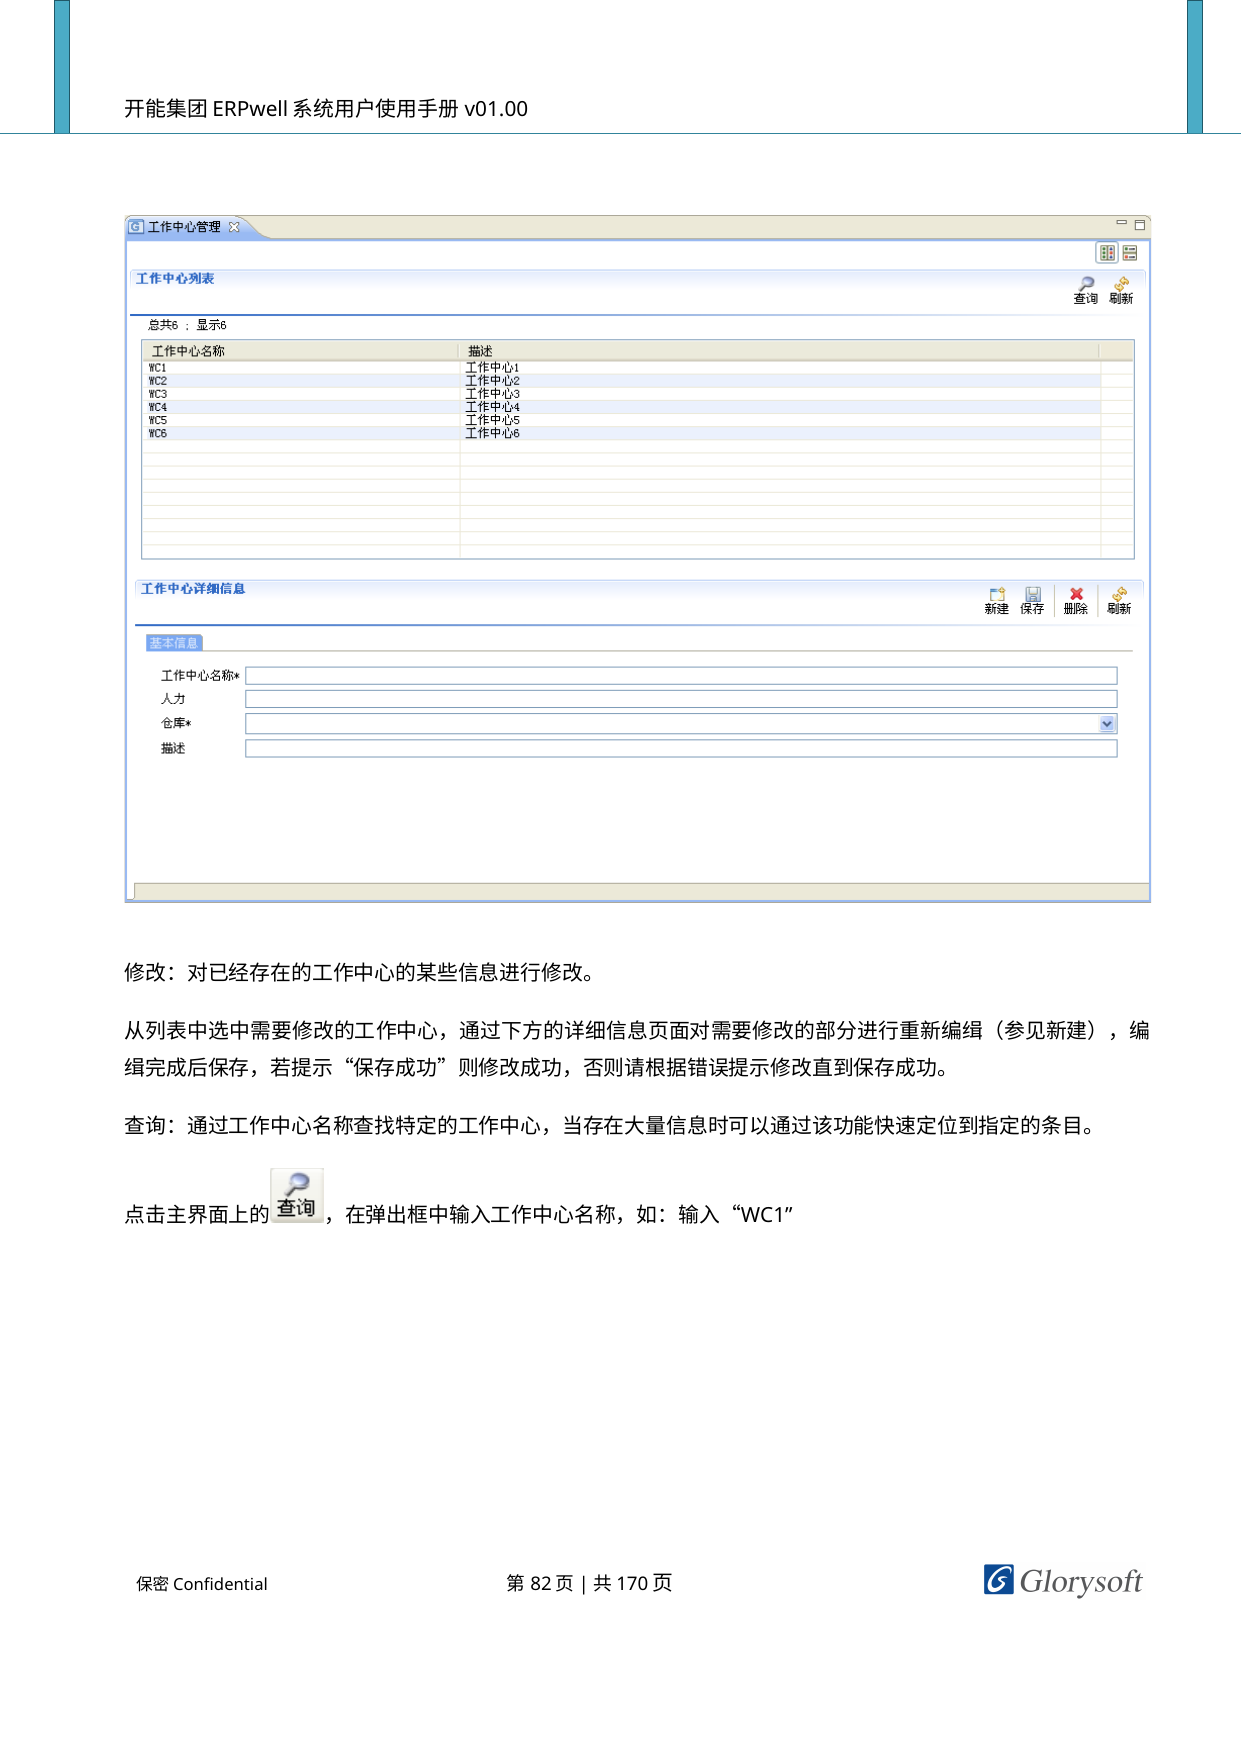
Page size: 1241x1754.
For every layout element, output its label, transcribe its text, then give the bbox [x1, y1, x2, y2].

picture [981, 1562, 1146, 1600]
text 查询：通过工作中心名称查找特定的工作中心，当存在大量信息时可以通过该功能快速定位到指定的条目。 [124, 1108, 1150, 1141]
text 点击主界面上的，在弹出框中输入工作中心名称，如：输入“WC1” [124, 1166, 1150, 1231]
text 从列表中选中需要修改的工作中心，通过下方的详细信息页面对需要修改的部分进行重新编缉（参见新建），编缉完成后保存，若提示“保存成功”则修改成功，否则请根据错误提示修改直到保存成功。 [124, 1013, 1150, 1083]
text 修改：对已经存在的工作中心的某些信息进行修改。 [124, 955, 1150, 988]
picture [270, 1168, 324, 1223]
picture [124, 215, 1152, 903]
